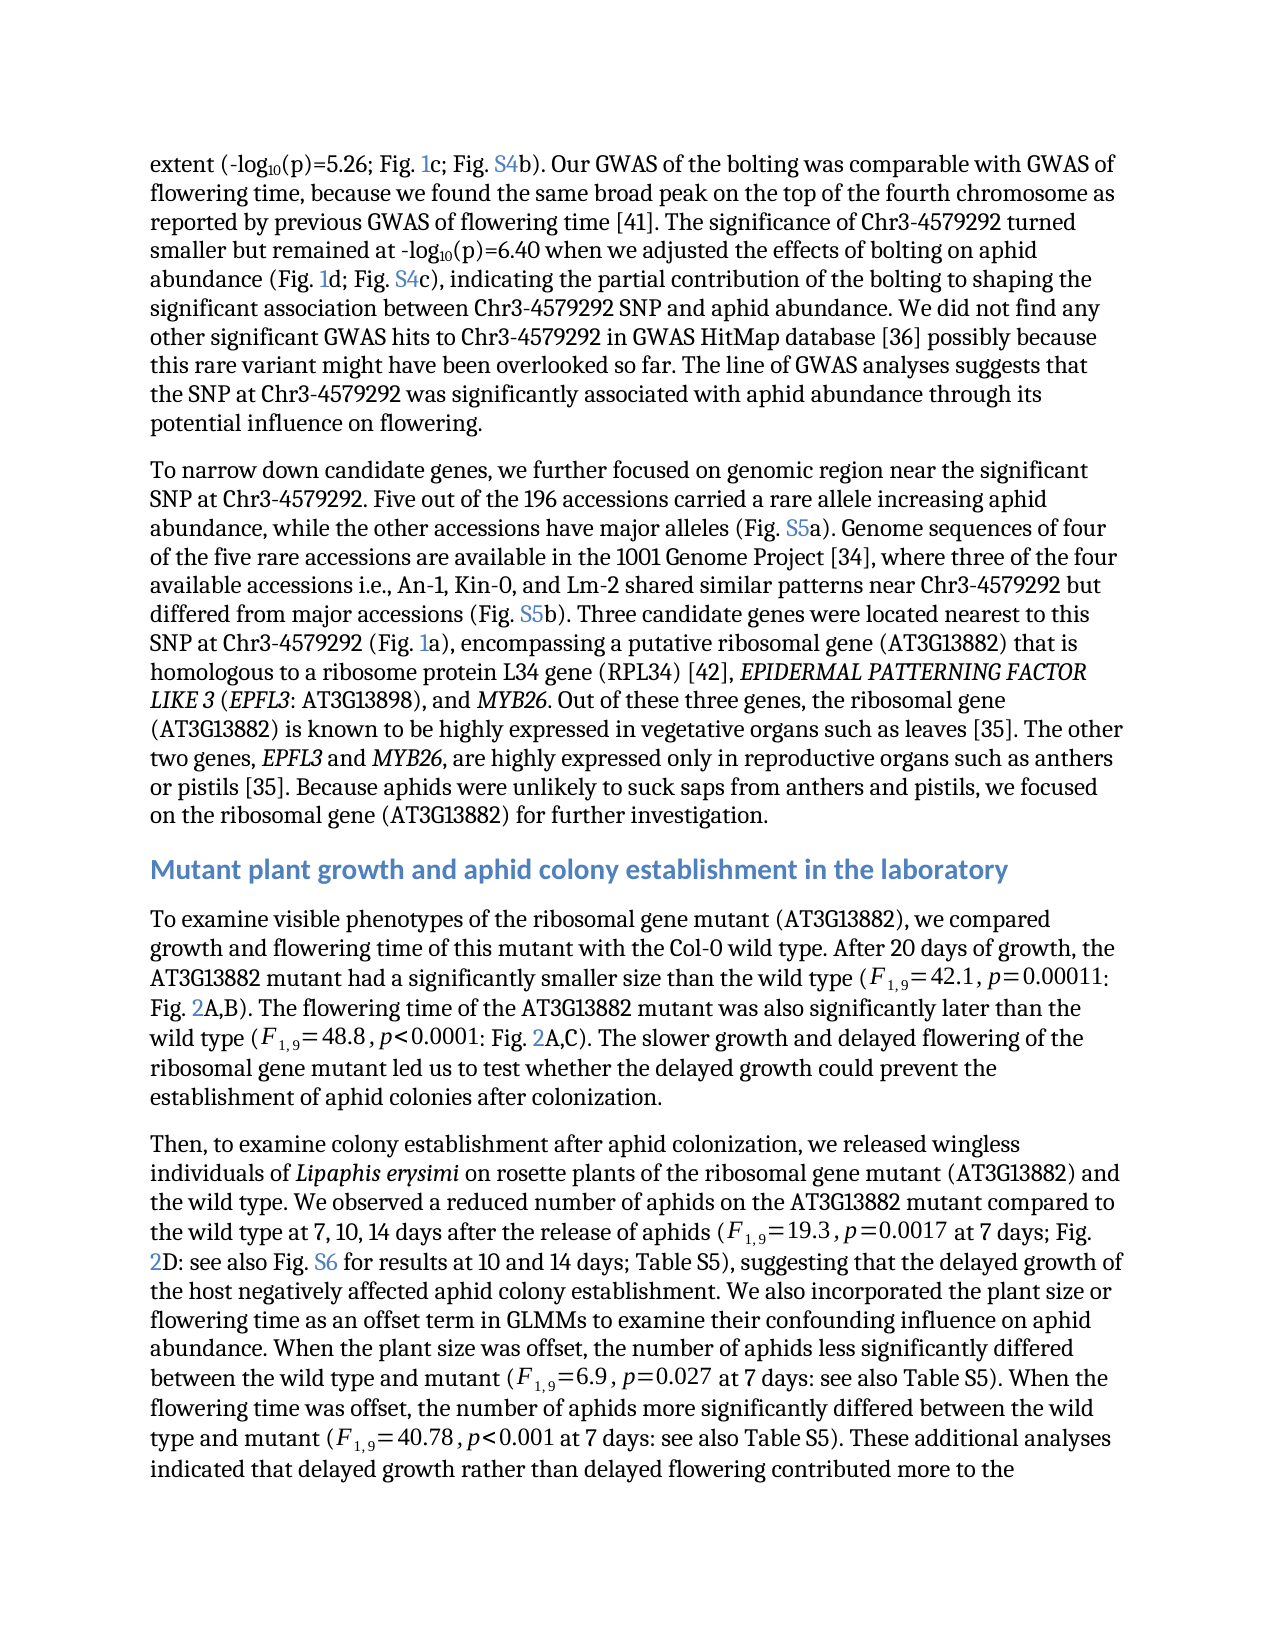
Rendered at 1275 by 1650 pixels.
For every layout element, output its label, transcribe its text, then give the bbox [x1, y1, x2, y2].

text To examine visible phenotypes of the ribosomal gene mutant (AT3G13882), we compared growth and flowering time of this mutant with the Col-0 wild type. After 20 days of growth, the AT3G13882 mutant had a significantly smaller size than the wild type (: Fig. 2A,B). The flowering time of the AT3G13882 mutant was also significantly later than the wild type (: Fig. 2A,C). The slower growth and delayed flowering of the ribosomal gene mutant led us to test whether the delayed growth could prevent the establishment of aphid colonies after colonization. [150, 905, 1125, 1112]
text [150, 1130, 1125, 1483]
subtitle Mutant plant growth and aphid colony establishment in the laboratory [150, 851, 1125, 886]
text To narrow down candidate genes, we further focused on genomic region near the significant SNP at Chr3-4579292. Five out of the 196 accessions carried a rare allele increasing aphid abundance, while the other accessions have major alleles (Fig. S5a). Genome sequences of four of the five rare accessions are available in the 1001 Genome Project [34], where three of the four available accessions i.e., An-1, Kin-0, and Lm-2 shared similar patterns near Chr3-4579292 but differed from major accessions (Fig. S5b). Three candidate genes were located nearest to this SNP at Chr3-4579292 (Fig. 1a), encompassing a putative ribosomal gene (AT3G13882) that is homologous to a ribosome protein L34 gene (RPL34) [42], EPIDERMAL PATTERNING FACTOR LIKE 3 (EPFL3: AT3G13898), and MYB26. Out of these three genes, the ribosomal gene (AT3G13882) is known to be highly expressed in vegetative organs such as leaves [35]. The other two genes, EPFL3 and MYB26, are highly expressed only in reproductive organs such as anthers or pistils [35]. Because aphids were unlikely to suck saps from anthers and pistils, we focused on the ribosomal gene (AT3G13882) for further investigation. [150, 456, 1125, 830]
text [150, 150, 1125, 437]
